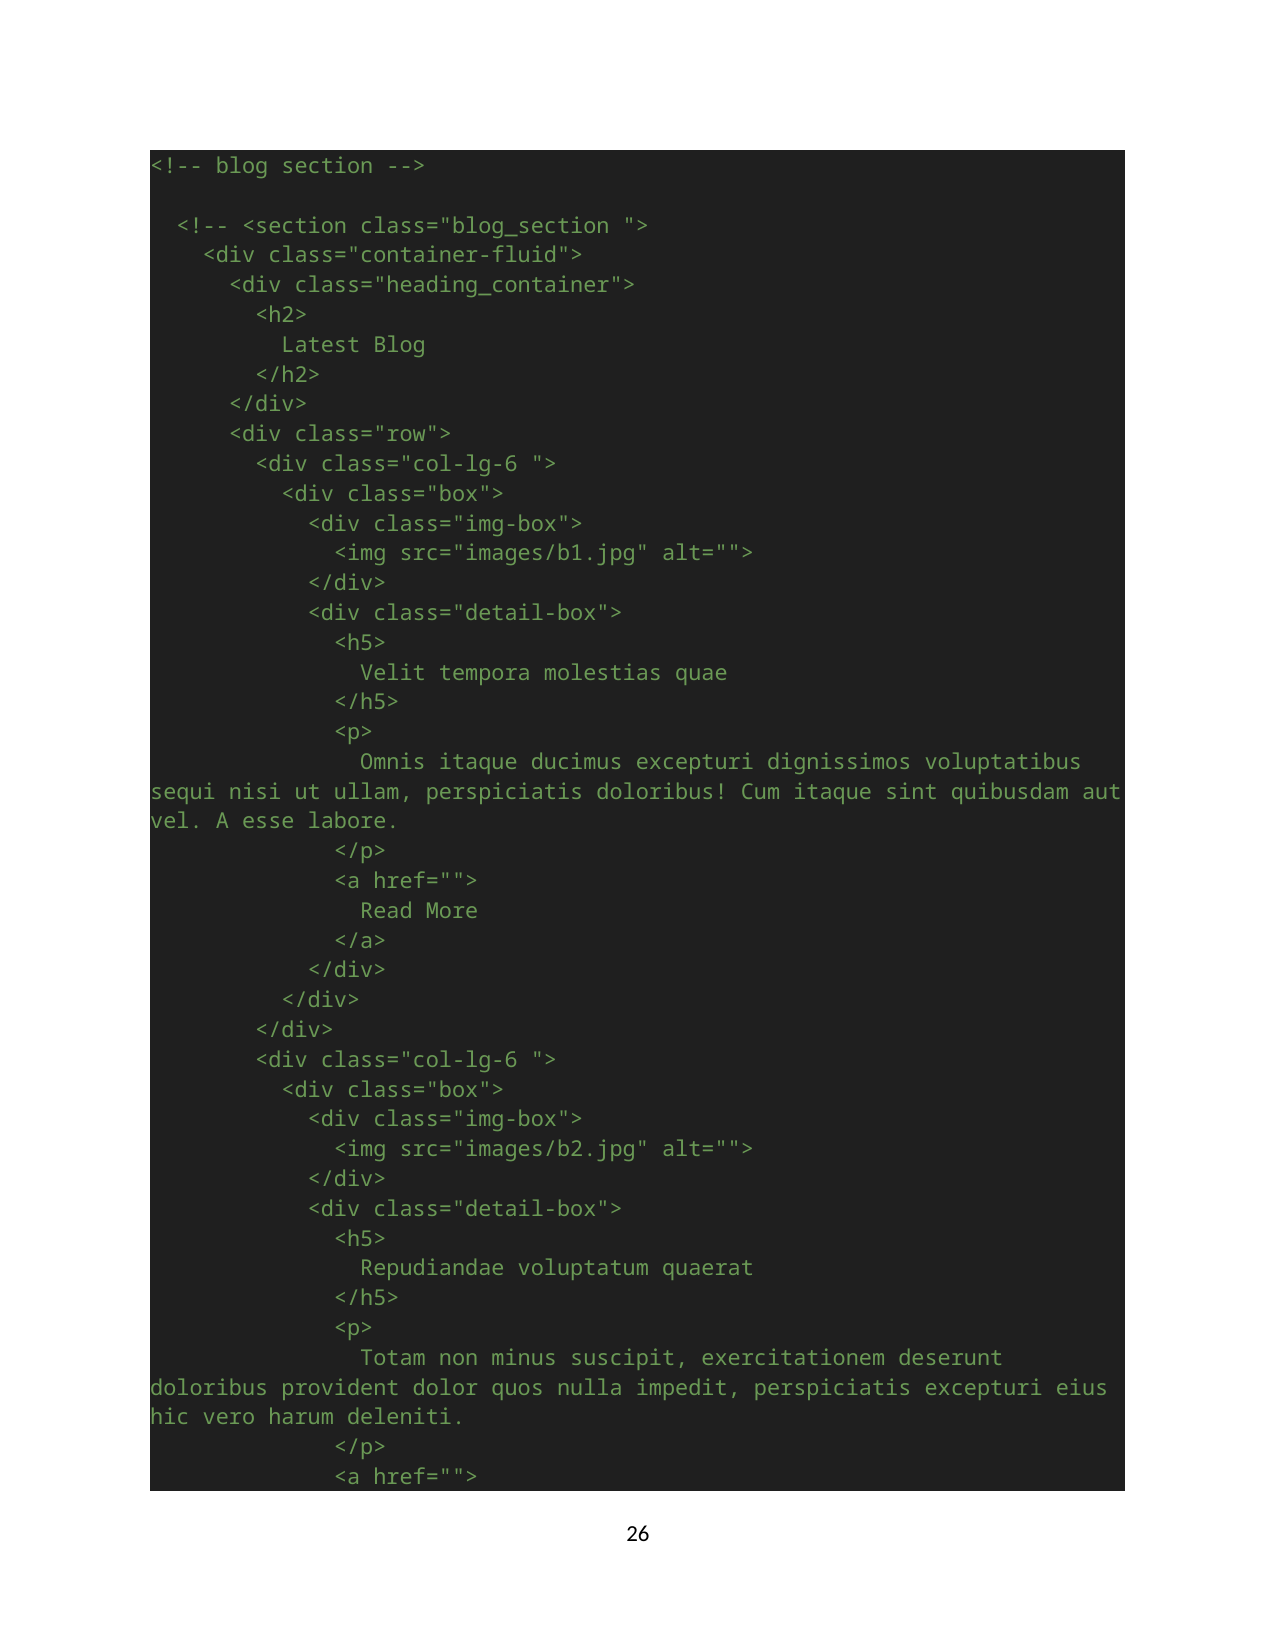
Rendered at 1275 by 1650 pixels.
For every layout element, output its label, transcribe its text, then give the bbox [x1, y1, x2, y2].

text <div class="container-fluid"> [150, 239, 1125, 269]
text <a href=""> [150, 865, 1125, 895]
text </h5> [150, 1282, 1125, 1312]
text <div class="detail-box"> [150, 1193, 1125, 1222]
text <a href=""> [150, 1461, 1125, 1491]
text <div class="img-box"> [150, 1103, 1125, 1133]
text <h5> [150, 1222, 1125, 1252]
text <p> [150, 1312, 1125, 1342]
text <img src="images/b2.jpg" alt=""> [150, 1133, 1125, 1163]
text <img src="images/b1.jpg" alt=""> [150, 537, 1125, 567]
text <div class="row"> [150, 418, 1125, 448]
text </p> [150, 1431, 1125, 1461]
text <div class="col-lg-6 "> [150, 448, 1125, 478]
text </h5> [150, 686, 1125, 716]
text <div class="box"> [150, 478, 1125, 507]
text Read More [150, 895, 1125, 924]
text </p> [150, 835, 1125, 865]
text <h2> [150, 299, 1125, 329]
text </div> [150, 984, 1125, 1014]
text </div> [150, 1014, 1125, 1044]
text Latest Blog [150, 329, 1125, 358]
text Omnis itaque ducimus excepturi dignissimos voluptatibus sequi nisi ut ullam, perspiciatis doloribus! Cum itaque sint quibusdam aut vel. A esse labore. [150, 746, 1125, 835]
text <div class="col-lg-6 "> [150, 1044, 1125, 1073]
text </div> [150, 954, 1125, 984]
text <div class="img-box"> [150, 507, 1125, 537]
text <div class="heading_container"> [150, 269, 1125, 299]
text </div> [150, 1163, 1125, 1193]
text <p> [150, 716, 1125, 746]
text <!-- <section class="blog_section "> [150, 209, 1125, 239]
text Velit tempora molestias quae [150, 656, 1125, 686]
text </h2> [150, 358, 1125, 388]
text <h5> [150, 627, 1125, 656]
text Repudiandae voluptatum quaerat [150, 1252, 1125, 1282]
text </div> [150, 388, 1125, 418]
text <div class="box"> [150, 1073, 1125, 1103]
text </div> [150, 567, 1125, 597]
text <!-- blog section --> [150, 150, 1125, 180]
text <div class="detail-box"> [150, 597, 1125, 627]
text Totam non minus suscipit, exercitationem deserunt doloribus provident dolor quos nulla impedit, perspiciatis excepturi eius hic vero harum deleniti. [150, 1342, 1125, 1431]
text </a> [150, 924, 1125, 954]
